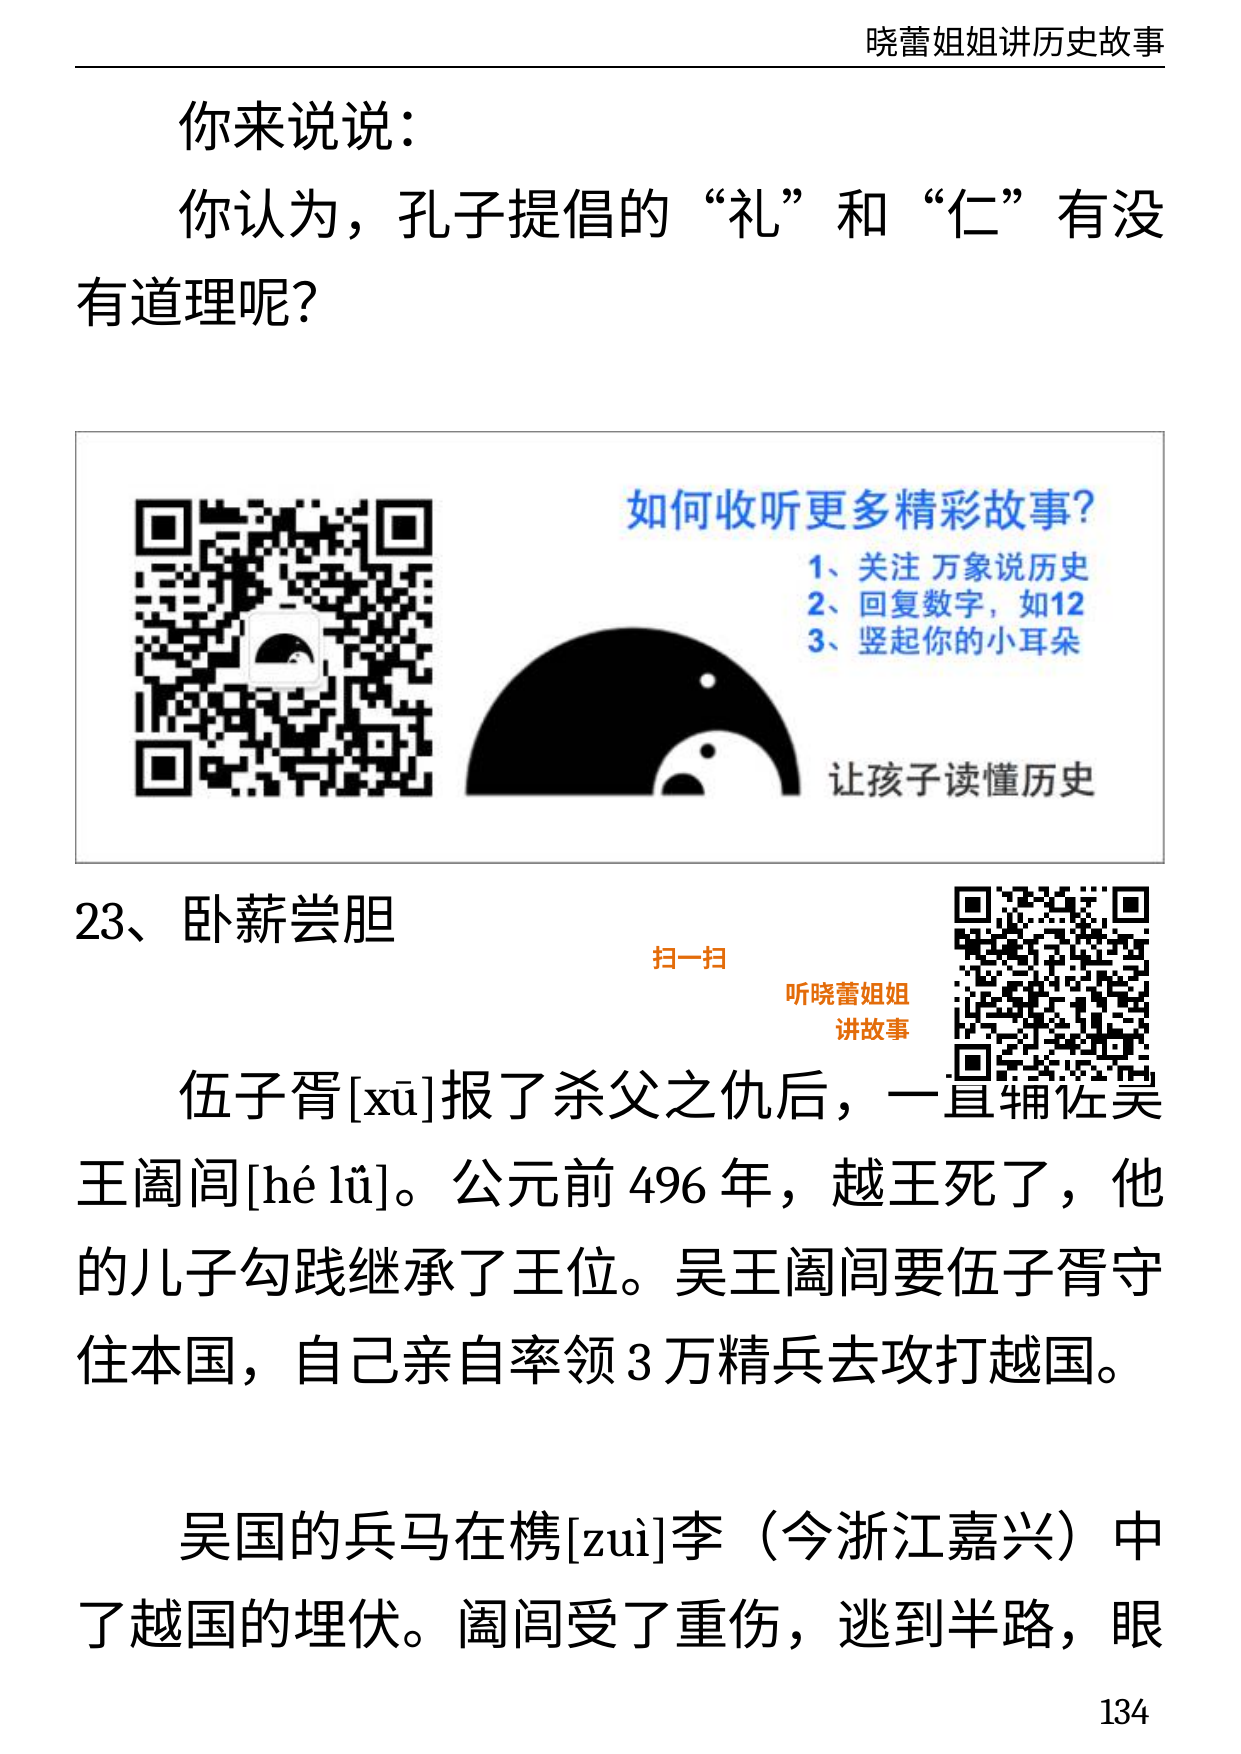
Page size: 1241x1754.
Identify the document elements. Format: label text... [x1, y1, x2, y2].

text 你来说说： [75, 79, 1165, 167]
picture [951, 883, 1151, 1085]
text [75, 1489, 1165, 1665]
text 你认为，孔子提倡的“礼”和“仁”有没有道理呢？ [75, 167, 1165, 343]
text 伍子胥[xū]报了杀父之仇后，一直辅佐吴王阖闾[hé lǘ]。公元前496年，越王死了，他的儿子勾践继承了王位。吴王阖闾要伍子胥守住本国，自己亲自率领3万精兵去攻打越国。 [75, 1048, 1165, 1401]
picture [75, 431, 1165, 864]
